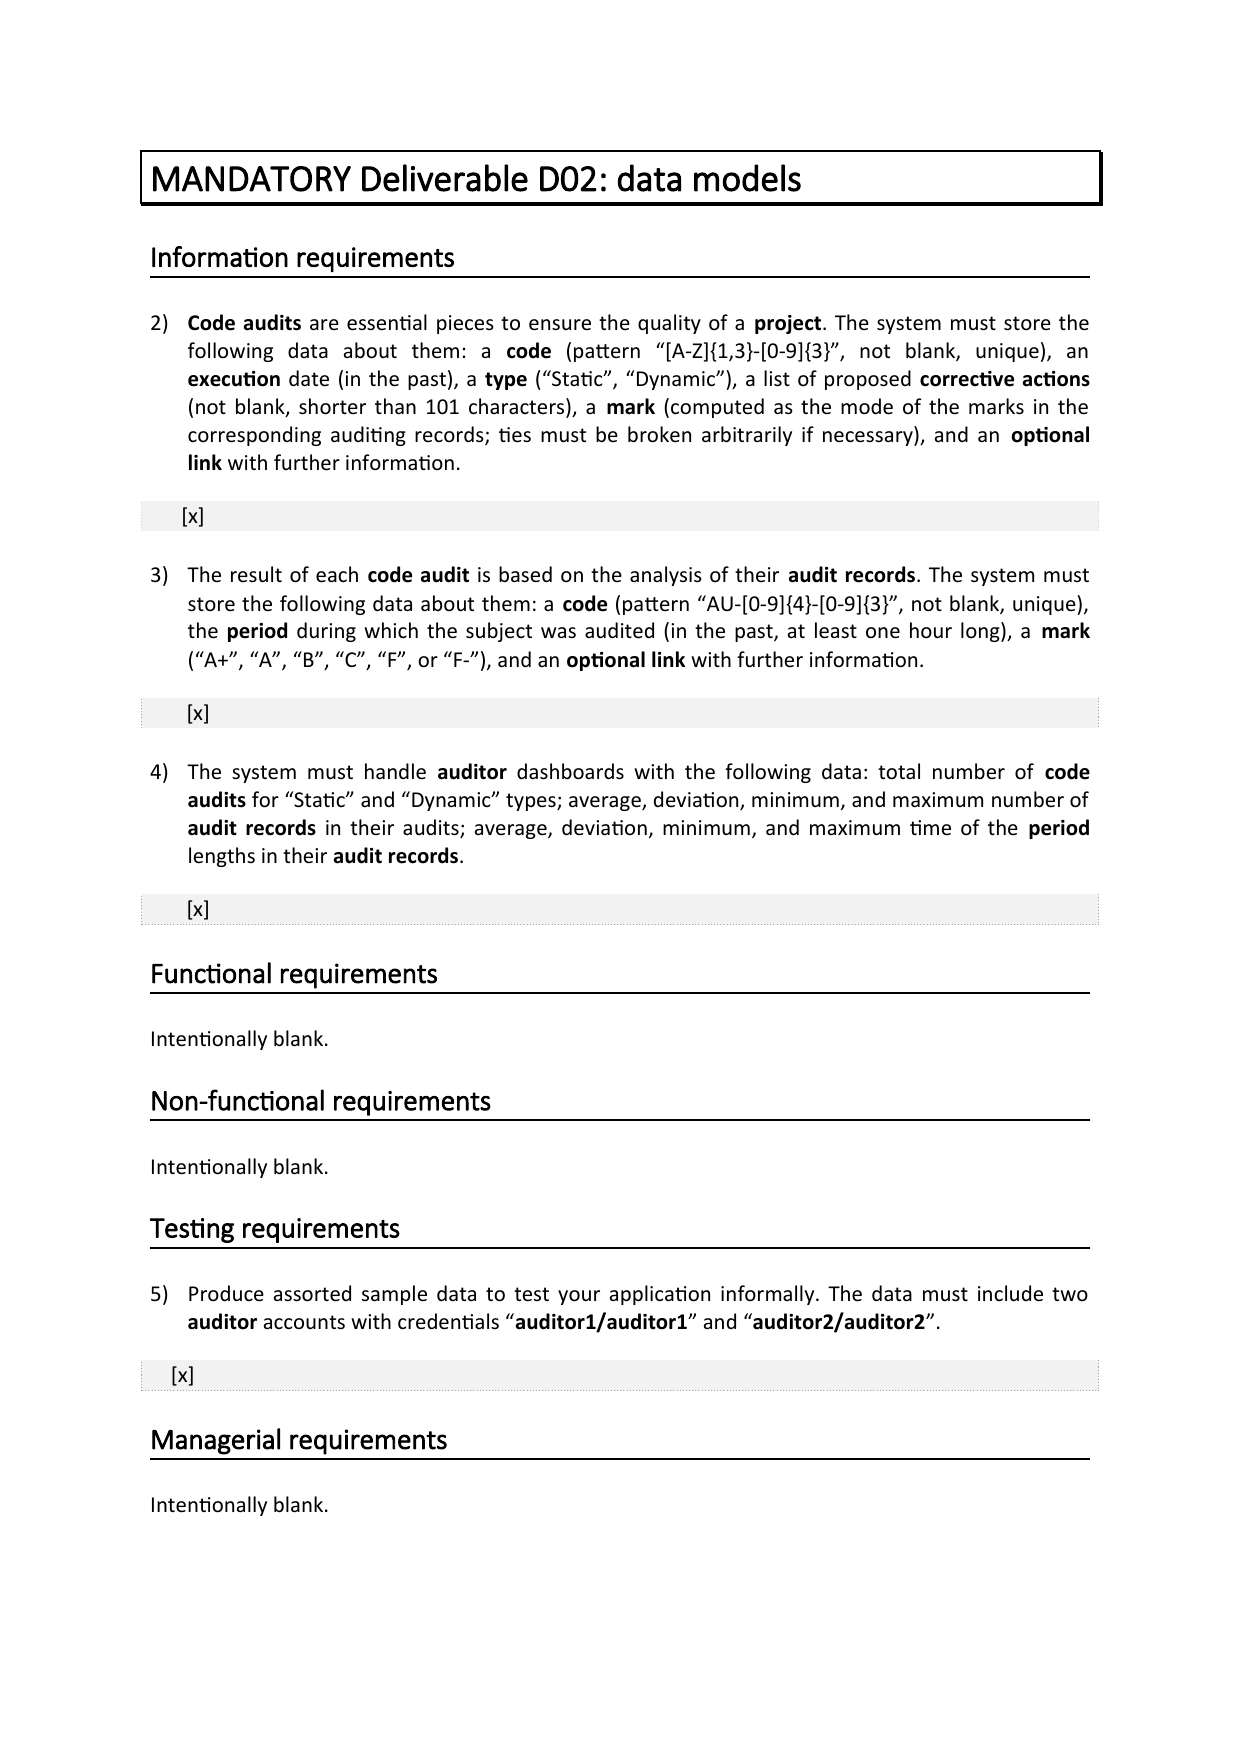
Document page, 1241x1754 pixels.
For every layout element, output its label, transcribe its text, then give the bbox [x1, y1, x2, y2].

list The result of each code audit is based on the analysis of their audit records. The system must store the following data about them: a code (pattern “AU-[0-9]{4}-[0-9]{3}”, not blank, unique), the period during which the subject was audited (in the past, at least one hour long), a mark (“A+”, “A”, “B”, “C”, “F”, or “F-”), and an optional link with further information. [150, 561, 1090, 673]
list The system must handle auditor dashboards with the following data: total number of code audits for “Static” and “Dynamic” types; average, deviation, minimum, and maximum number of audit records in their audits; average, deviation, minimum, and maximum time of the period lengths in their audit records. [150, 757, 1090, 869]
text Intentionally blank. [150, 1152, 1090, 1180]
text [x] [141, 1360, 1099, 1391]
subtitle Non-functional requirements [150, 1082, 1090, 1119]
text [x] [141, 501, 1099, 531]
text [x] [141, 698, 1099, 728]
subtitle Testing requirements [150, 1209, 1090, 1247]
subtitle MANDATORY Deliverable D02: data models [142, 152, 1099, 202]
subtitle Functional requirements [150, 954, 1090, 992]
text [x] [141, 894, 1099, 925]
text Intentionally blank. [150, 1491, 1090, 1518]
text Intentionally blank. [150, 1024, 1090, 1052]
list Produce assorted sample data to test your application informally. The data must include two auditor accounts with credentials “auditor1/auditor1” and “auditor2/auditor2”. [150, 1279, 1090, 1335]
subtitle Managerial requirements [150, 1420, 1090, 1458]
subtitle Information requirements [150, 238, 1090, 276]
list Code audits are essential pieces to ensure the quality of a project. The system must store the following data about them: a code (pattern “[A-Z]{1,3}-[0-9]{3}”, not blank, unique), an execution date (in the past), a type (“Static”, “Dynamic”), a list of proposed corrective actions (not blank, shorter than 101 characters), a mark (computed as the mode of the marks in the corresponding auditing records; ties must be broken arbitrarily if necessary), and an optional link with further information. [150, 308, 1090, 476]
